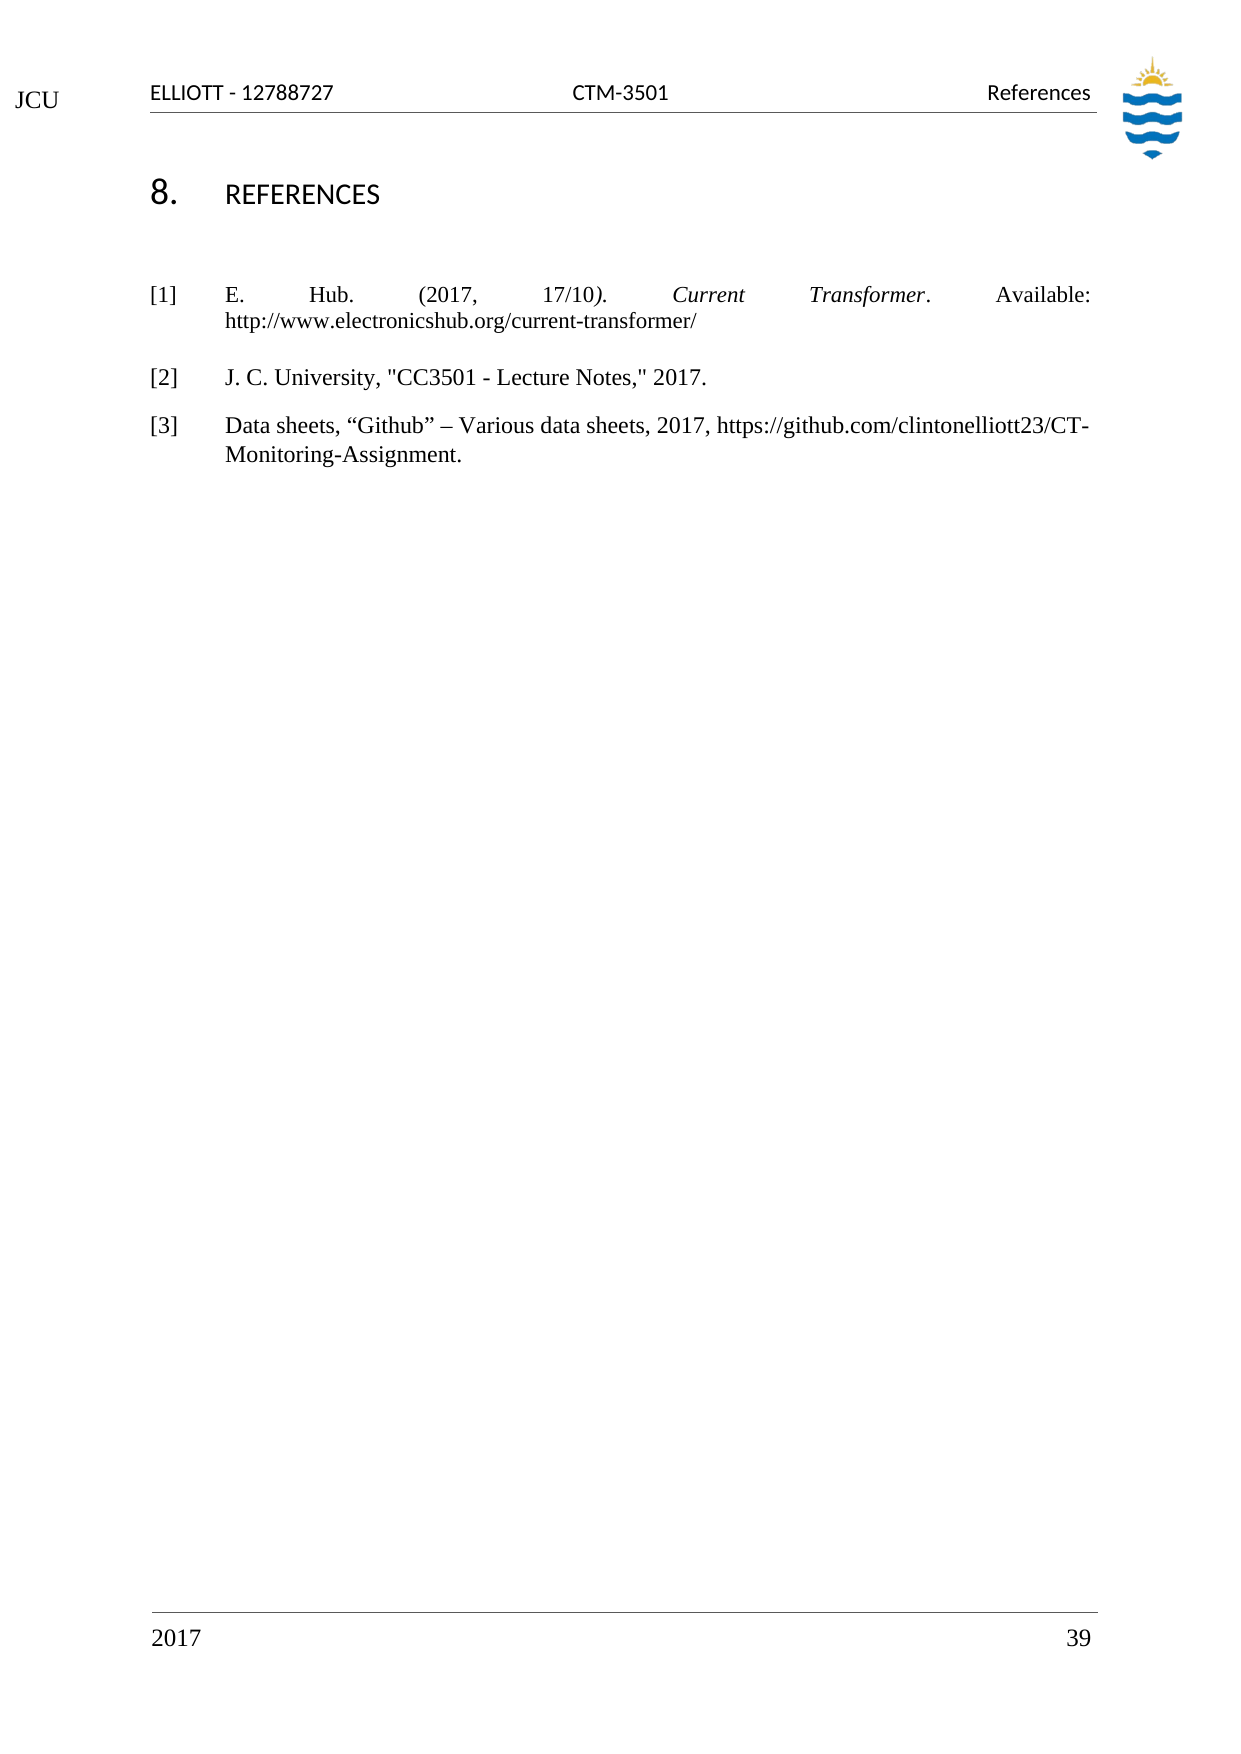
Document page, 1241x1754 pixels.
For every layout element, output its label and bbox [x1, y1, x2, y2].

picture [1118, 53, 1188, 165]
